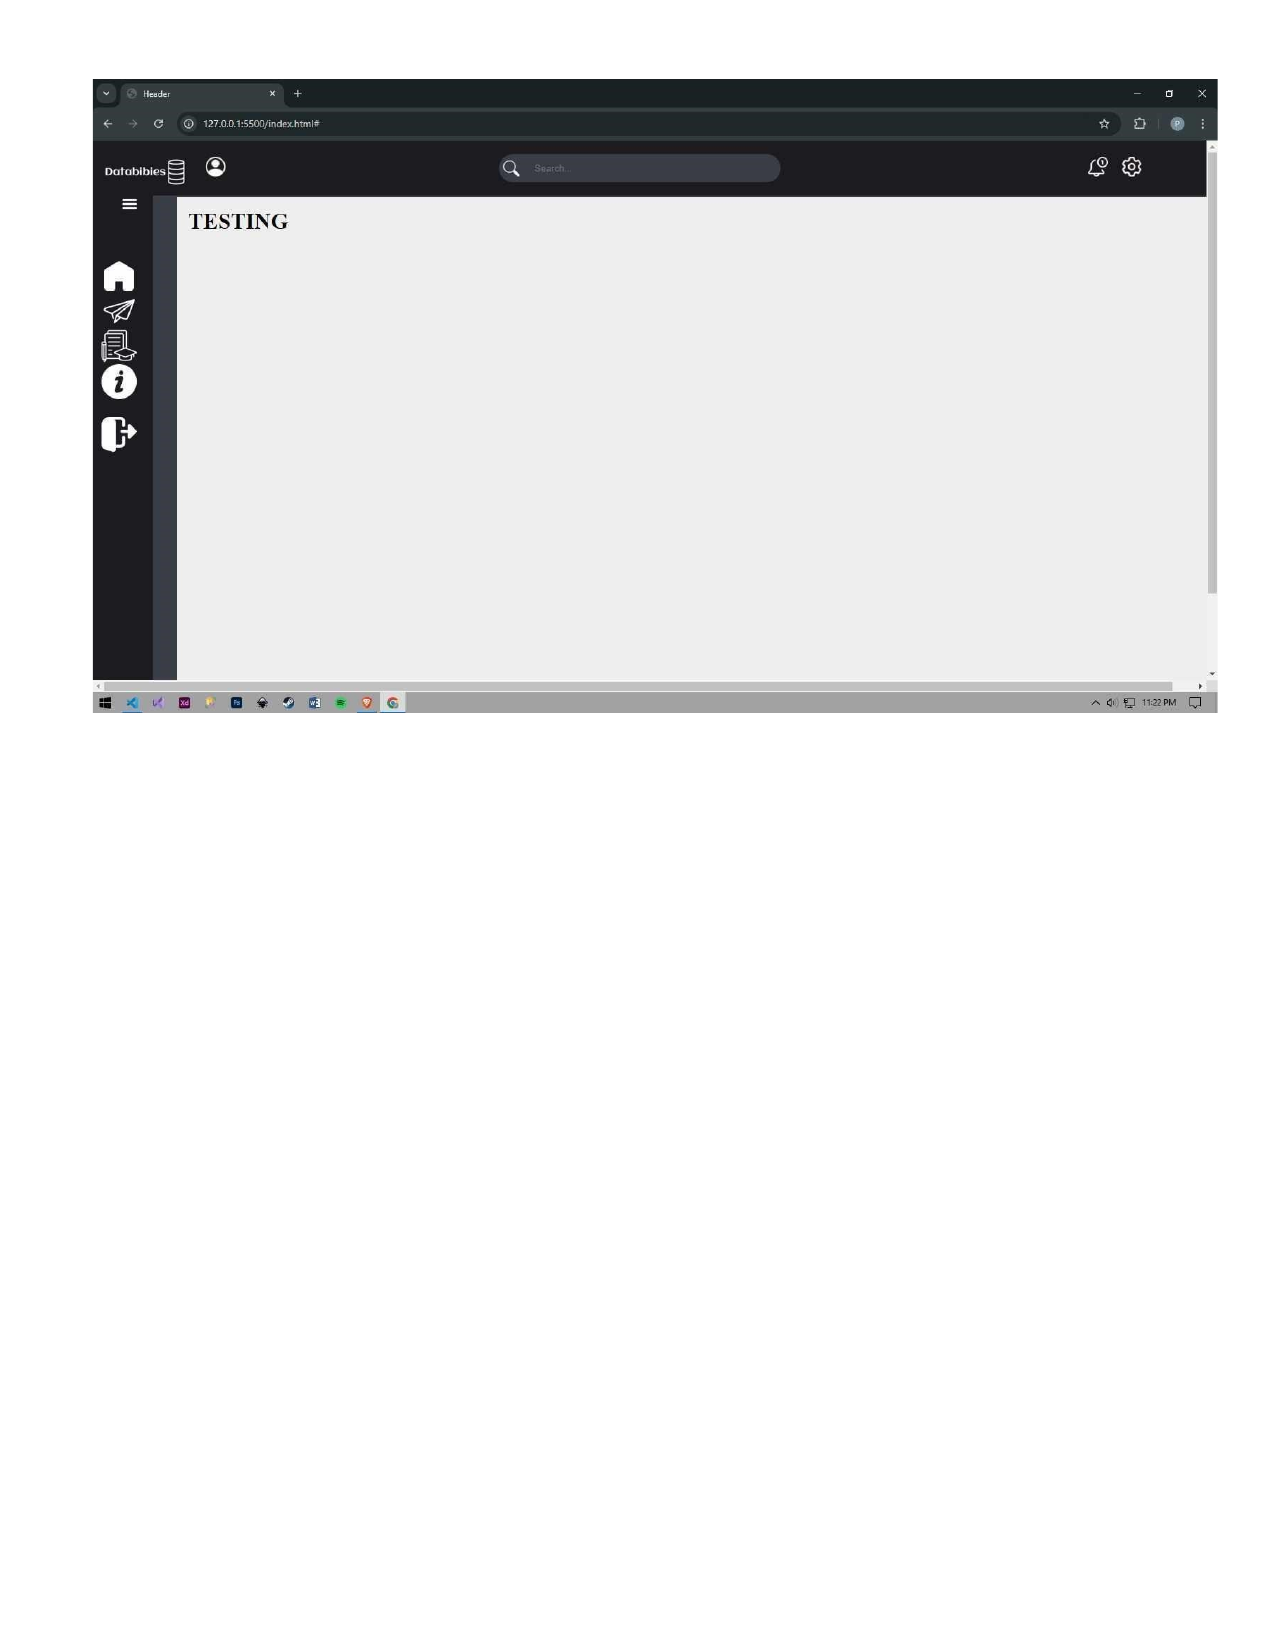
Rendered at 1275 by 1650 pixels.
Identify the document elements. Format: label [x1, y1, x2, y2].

picture [92, 79, 1218, 713]
